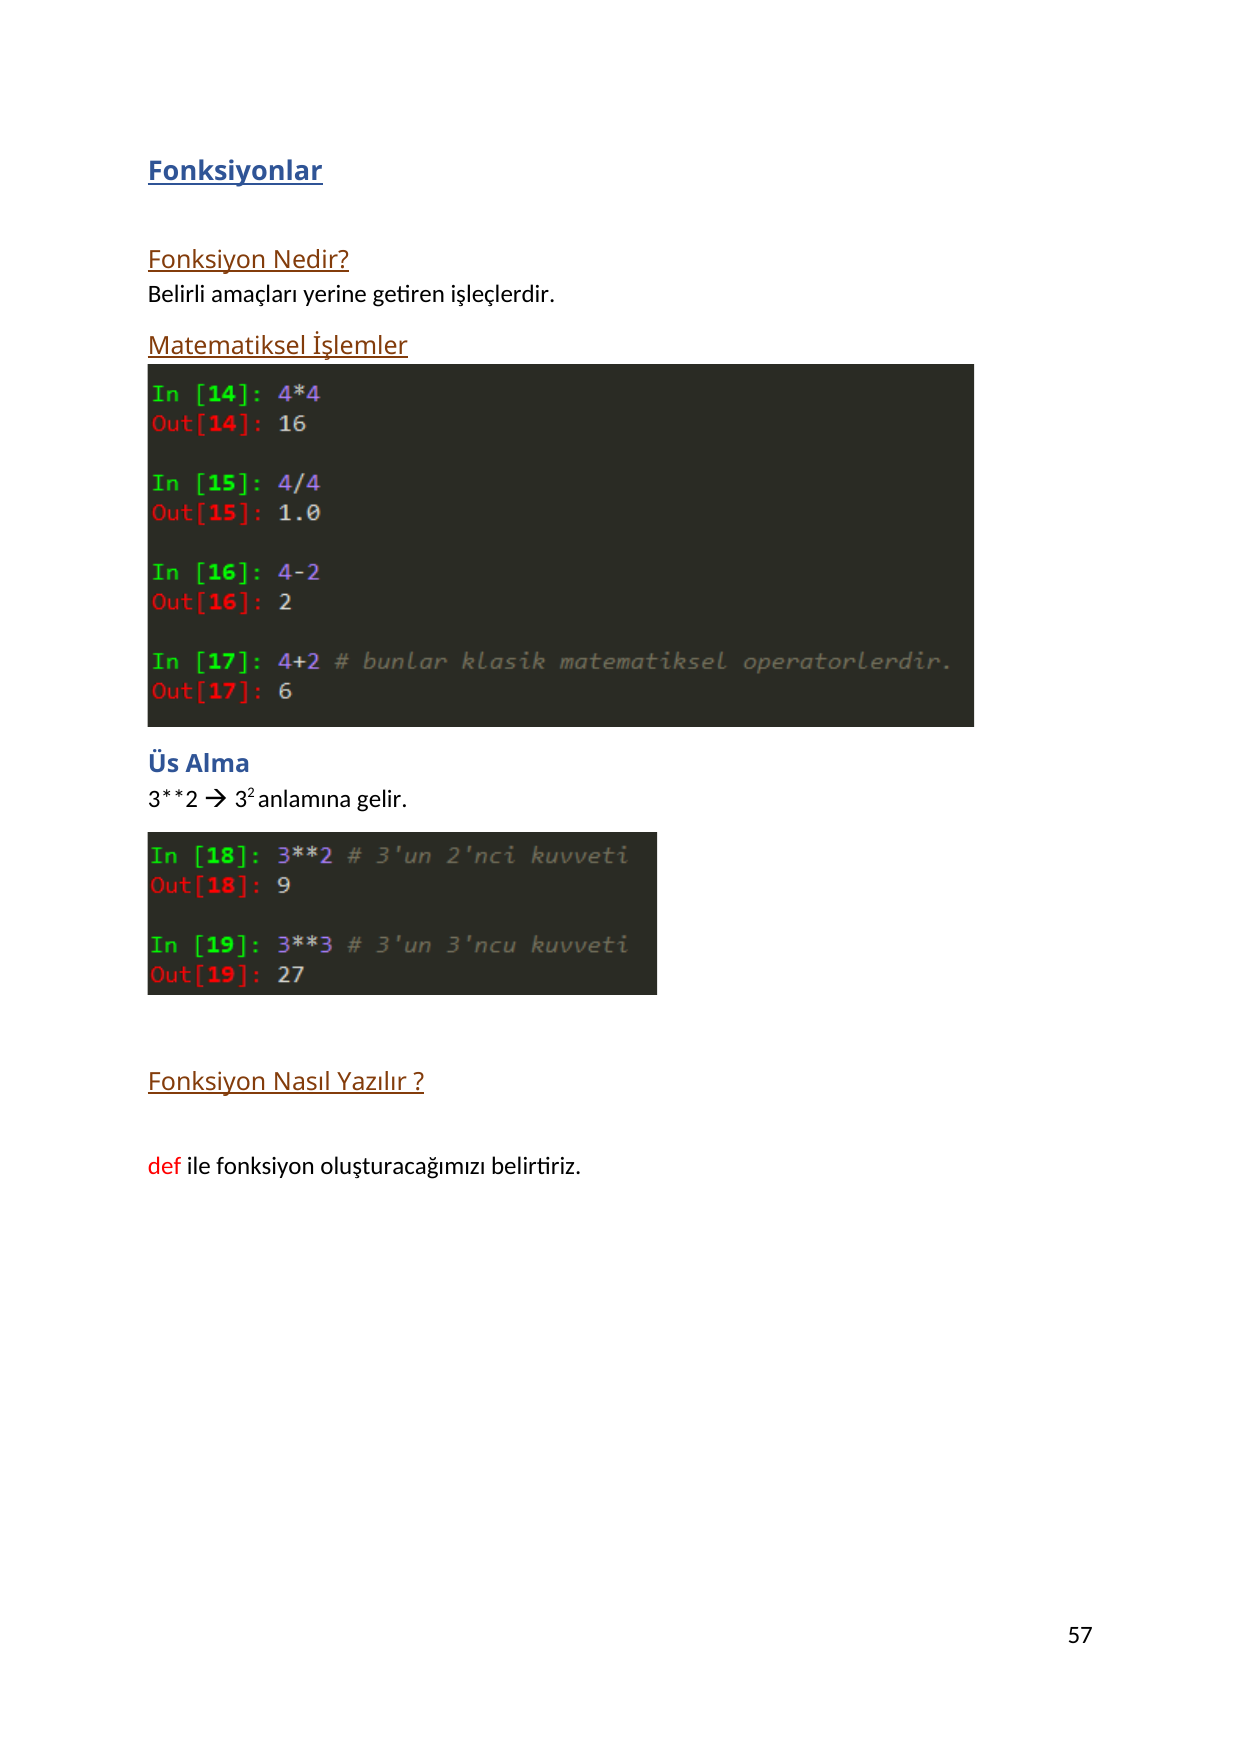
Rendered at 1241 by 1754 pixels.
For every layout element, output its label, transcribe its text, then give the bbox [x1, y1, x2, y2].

subtitle Matematiksel İşlemler [148, 328, 1092, 362]
subtitle Fonksiyonlar [148, 152, 1092, 189]
picture [147, 364, 975, 727]
picture [147, 832, 658, 995]
subtitle Fonksiyon Nedir? [148, 241, 1092, 275]
text def ile fonksiyon oluşturacağımızı belirtiriz. [148, 1150, 1092, 1180]
text 3**2 32 anlamına gelir. [148, 783, 1092, 813]
subtitle Fonksiyon Nasıl Yazılır ? [148, 1063, 1092, 1097]
subtitle Üs Alma [148, 746, 1092, 780]
text Belirli amaçları yerine getiren işleçlerdir. [148, 278, 1092, 308]
